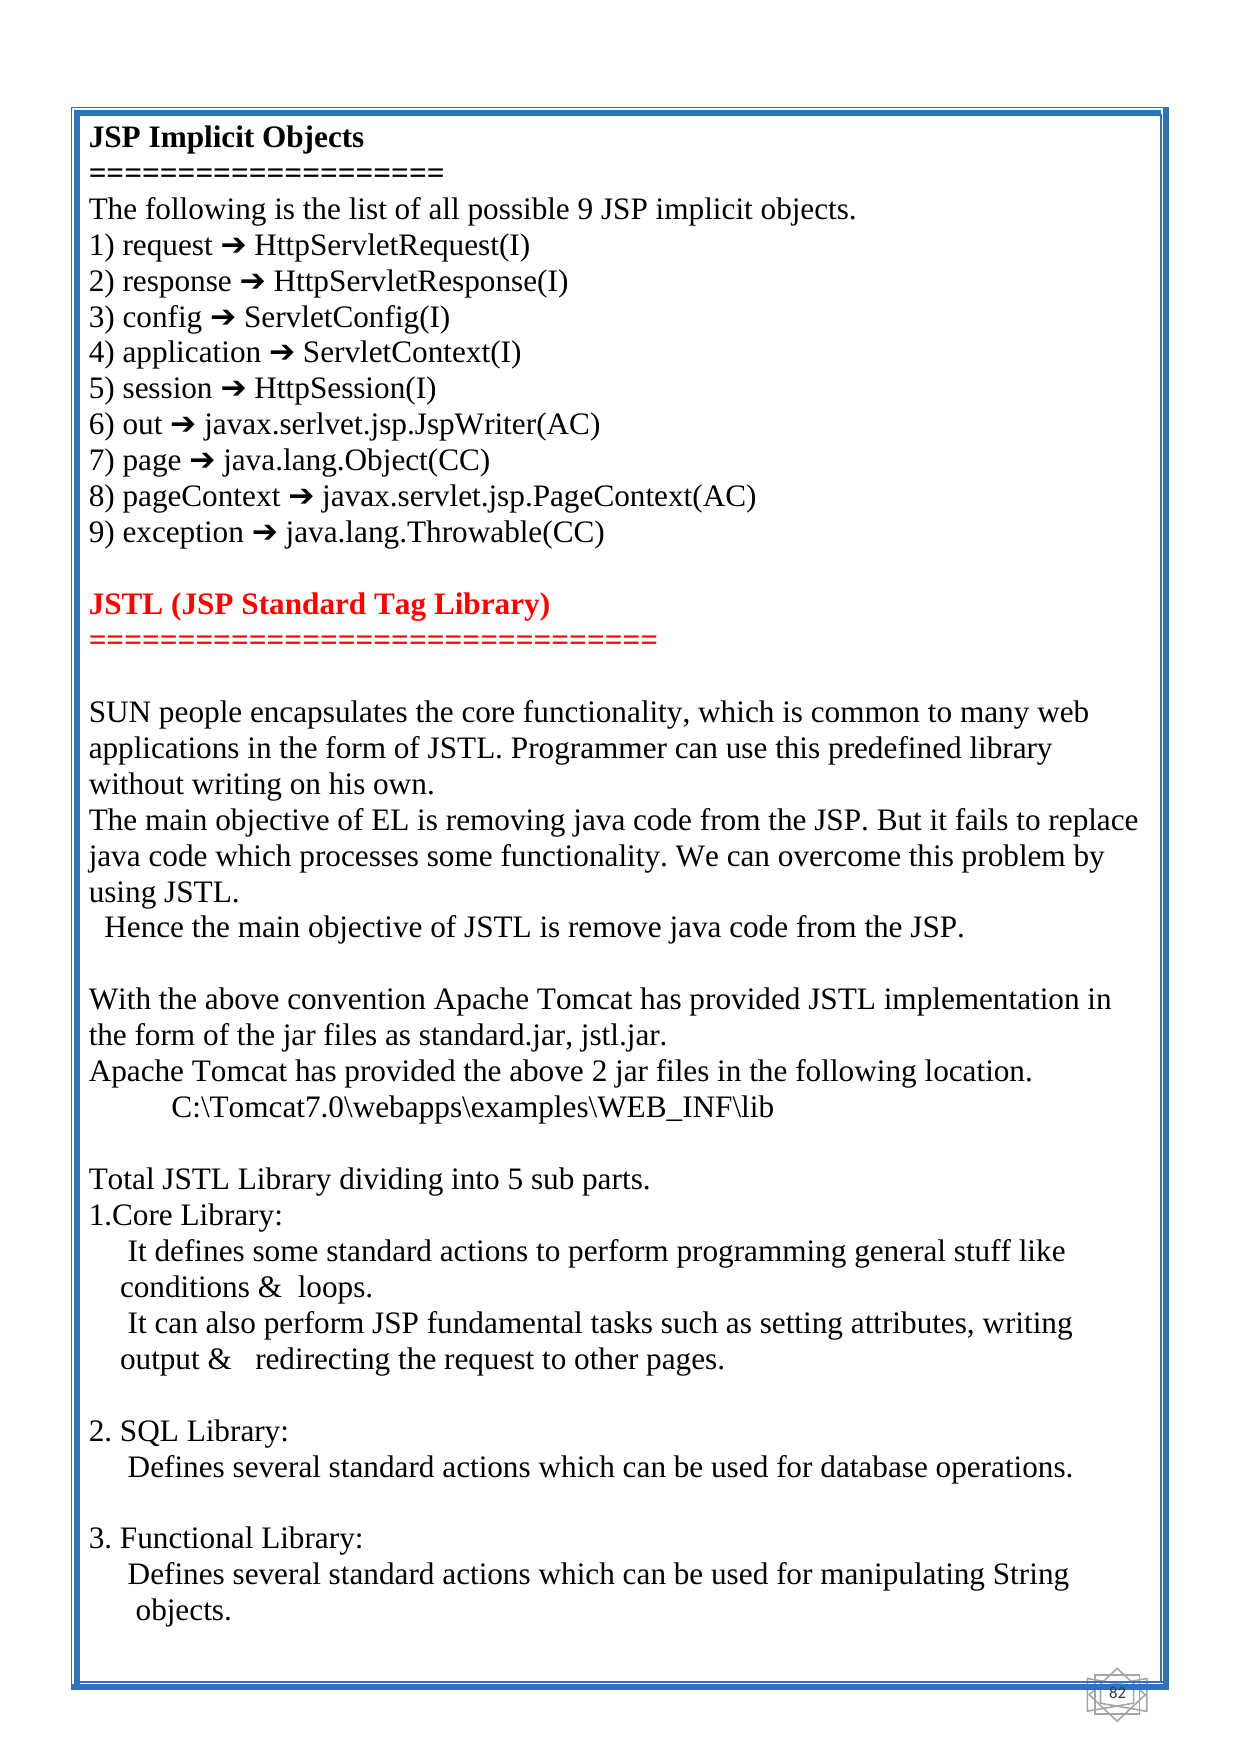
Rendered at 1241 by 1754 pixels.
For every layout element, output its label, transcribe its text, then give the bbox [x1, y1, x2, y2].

text JSTL (JSP Standard Tag Library) [88, 585, 1152, 621]
text With the above convention Apache Tomcat has provided JSTL implementation in the form of the jar files as standard.jar, jstl.jar. [88, 981, 1152, 1052]
text Hence the main objective of JSTL is remove java code from the JSP. [88, 909, 1152, 945]
text 4) application ➔ ServletContext(I) [88, 334, 1152, 370]
text Defines several standard actions which can be used for database operations. [88, 1448, 1152, 1484]
text 3) config ➔ ServletConfig(I) [88, 298, 1152, 334]
text It defines some standard actions to perform programming general stuff like conditions & loops. [88, 1232, 1152, 1304]
text Apache Tomcat has provided the above 2 jar files in the following location. [88, 1052, 1152, 1088]
text 3. Functional Library: [88, 1520, 1152, 1556]
text Defines several standard actions which can be used for manipulating String objects. [88, 1556, 1152, 1627]
text The main objective of EL is removing java code from the JSP. But it fails to replace java code which processes some functionality. We can overcome this problem by using JSTL. [88, 801, 1152, 909]
text ==================== [88, 154, 1152, 190]
text Total JSTL Library dividing into 5 sub parts. [88, 1160, 1152, 1196]
text ================================ [88, 621, 1152, 657]
text 2) response ➔ HttpServletResponse(I) [88, 262, 1152, 298]
text 7) page ➔ java.lang.Object(CC) [88, 442, 1152, 477]
text 1.Core Library: [88, 1196, 1152, 1232]
text C:\Tomcat7.0\webapps\examples\WEB_INF\lib [88, 1088, 1152, 1124]
text 2. SQL Library: [88, 1412, 1152, 1448]
text 1) request ➔ HttpServletRequest(I) [88, 226, 1152, 262]
text It can also perform JSP fundamental tasks such as setting attributes, writing output & redirecting the request to other pages. [88, 1304, 1152, 1376]
text The following is the list of all possible 9 JSP implicit objects. [88, 190, 1152, 226]
text SUN people encapsulates the core functionality, which is common to many web applications in the form of JSTL. Programmer can use this predefined library without writing on his own. [88, 693, 1152, 801]
text 8) pageContext ➔ javax.servlet.jsp.PageContext(AC) [88, 477, 1152, 513]
text 6) out ➔ javax.serlvet.jsp.JspWriter(AC) [88, 406, 1152, 442]
text JSP Implicit Objects [88, 118, 1152, 154]
text 5) session ➔ HttpSession(I) [88, 370, 1152, 406]
text 9) exception ➔ java.lang.Throwable(CC) [88, 513, 1152, 549]
